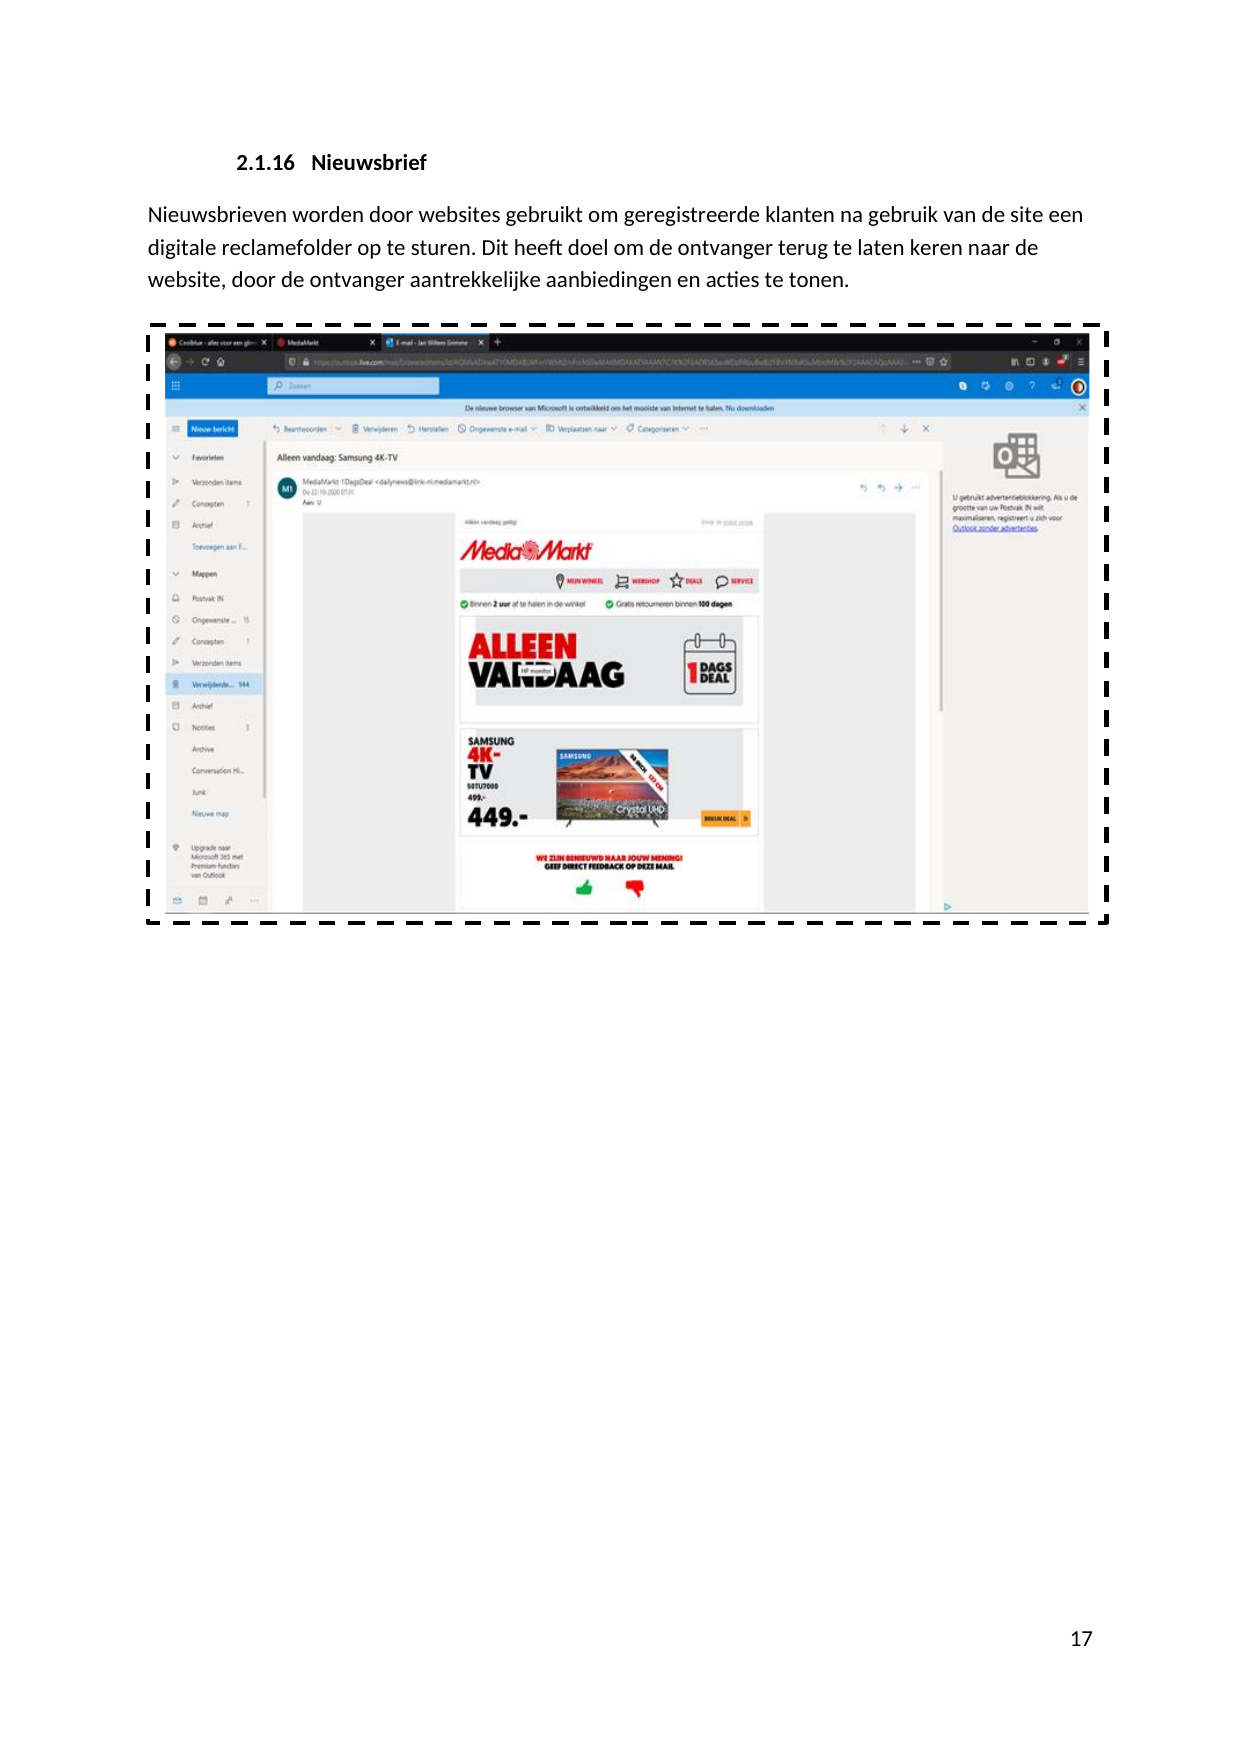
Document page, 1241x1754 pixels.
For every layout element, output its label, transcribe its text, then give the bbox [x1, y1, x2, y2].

text Nieuwsbrieven worden door websites gebruikt om geregistreerde klanten na gebruik van de site een digitale reclamefolder op te sturen. Dit heeft doel om de ontvanger terug te laten keren naar de website, door de ontvanger aantrekkelijke aanbiedingen en acties te tonen. [148, 201, 1093, 293]
subtitle Nieuwsbrief [236, 148, 1093, 176]
picture [165, 333, 1090, 914]
